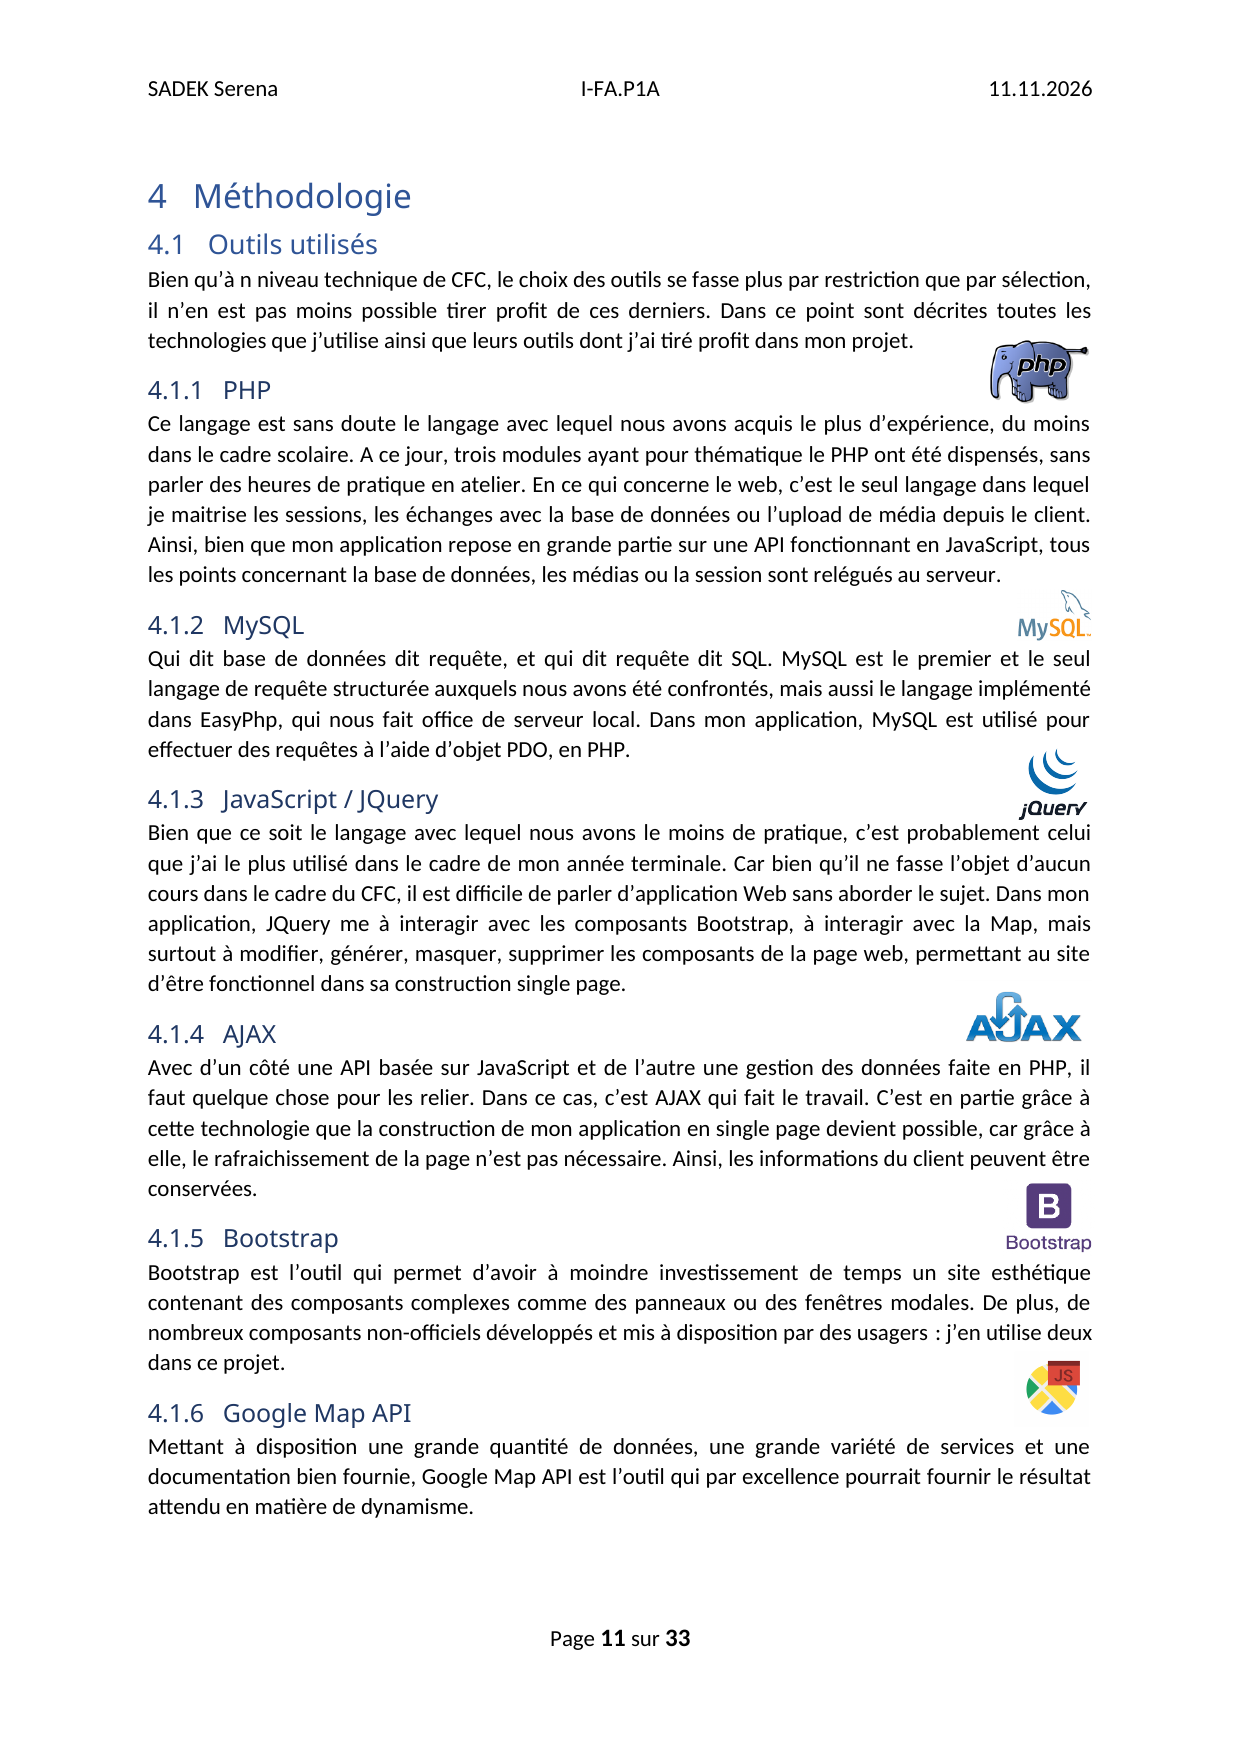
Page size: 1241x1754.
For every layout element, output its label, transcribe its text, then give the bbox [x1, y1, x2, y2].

picture [1017, 748, 1089, 820]
text Bien qu’à n niveau technique de CFC, le choix des outils se fasse plus par restriction que par sélection, il n’en est pas moins possible tirer profit de ces derniers. Dans ce point sont décrites toutes les technologies que j’utilise ainsi que leurs outils dont j’ai tiré profit dans mon projet. [148, 266, 1093, 354]
subtitle Google Map API [148, 1395, 1093, 1429]
subtitle PHP [148, 373, 984, 407]
picture [1014, 1351, 1090, 1427]
text Qui dit base de données dit requête, et qui dit requête dit SQL. MySQL est le premier et le seul langage de requête structurée auxquels nous avons été confrontés, mais aussi le langage implémenté dans EasyPhp, qui nous fait office de serveur local. Dans mon application, MySQL est utilisé pour effectuer des requêtes à l’aide d’objet PDO, en PHP. [148, 644, 1093, 763]
picture [1002, 1179, 1095, 1256]
subtitle Bootstrap [148, 1221, 1002, 1255]
picture [984, 331, 1091, 412]
subtitle Outils utilisés [148, 226, 1093, 263]
text Bootstrap est l’outil qui permet d’avoir à moindre investissement de temps un site esthétique contenant des composants complexes comme des panneaux ou des fenêtres modales. De plus, de nombreux composants non-officiels développés et mis à disposition par des usagers : j’en utilise deux dans ce projet. [148, 1258, 1093, 1376]
subtitle Méthodologie [148, 173, 1093, 218]
subtitle AJAX [148, 1016, 954, 1051]
subtitle MySQL [148, 607, 1093, 642]
text Ce langage est sans doute le langage avec lequel nous avons acquis le plus d’expérience, du moins dans le cadre scolaire. A ce jour, trois modules ayant pour thématique le PHP ont été dispensés, sans parler des heures de pratique en atelier. En ce qui concerne le web, c’est le seul langage dans lequel je maitrise les sessions, les échanges avec la base de données ou l’upload de média depuis le client. Ainsi, bien que mon application repose en grande partie sur une API fonctionnant en JavaScript, tous les points concernant la base de données, les médias ou la session sont relégués au serveur. [148, 409, 1093, 589]
picture [954, 980, 1093, 1053]
subtitle JavaScript / JQuery [148, 782, 1017, 816]
text Avec d’un côté une API basée sur JavaScript et de l’autre une gestion des données faite en PHP, il faut quelque chose pour les relier. Dans ce cas, c’est AJAX qui fait le travail. C’est en partie grâce à cette technologie que la construction de mon application en single page devient possible, car grâce à elle, le rafraichissement de la page n’est pas nécessaire. Ainsi, les informations du client peuvent être conservées. [148, 1053, 1093, 1202]
picture [1017, 589, 1092, 641]
text Bien que ce soit le langage avec lequel nous avons le moins de pratique, c’est probablement celui que j’ai le plus utilisé dans le cadre de mon année terminale. Car bien qu’il ne fasse l’objet d’aucun cours dans le cadre du CFC, il est difficile de parler d’application Web sans aborder le sujet. Dans mon application, JQuery me à interagir avec les composants Bootstrap, à interagir avec la Map, mais surtout à modifier, générer, masquer, supprimer les composants de la page web, permettant au site d’être fonctionnel dans sa construction single page. [148, 818, 1093, 998]
text Mettant à disposition une grande quantité de données, une grande variété de services et une documentation bien fournie, Google Map API est l’outil qui par excellence pourrait fournir le résultat attendu en matière de dynamisme. [148, 1432, 1093, 1520]
